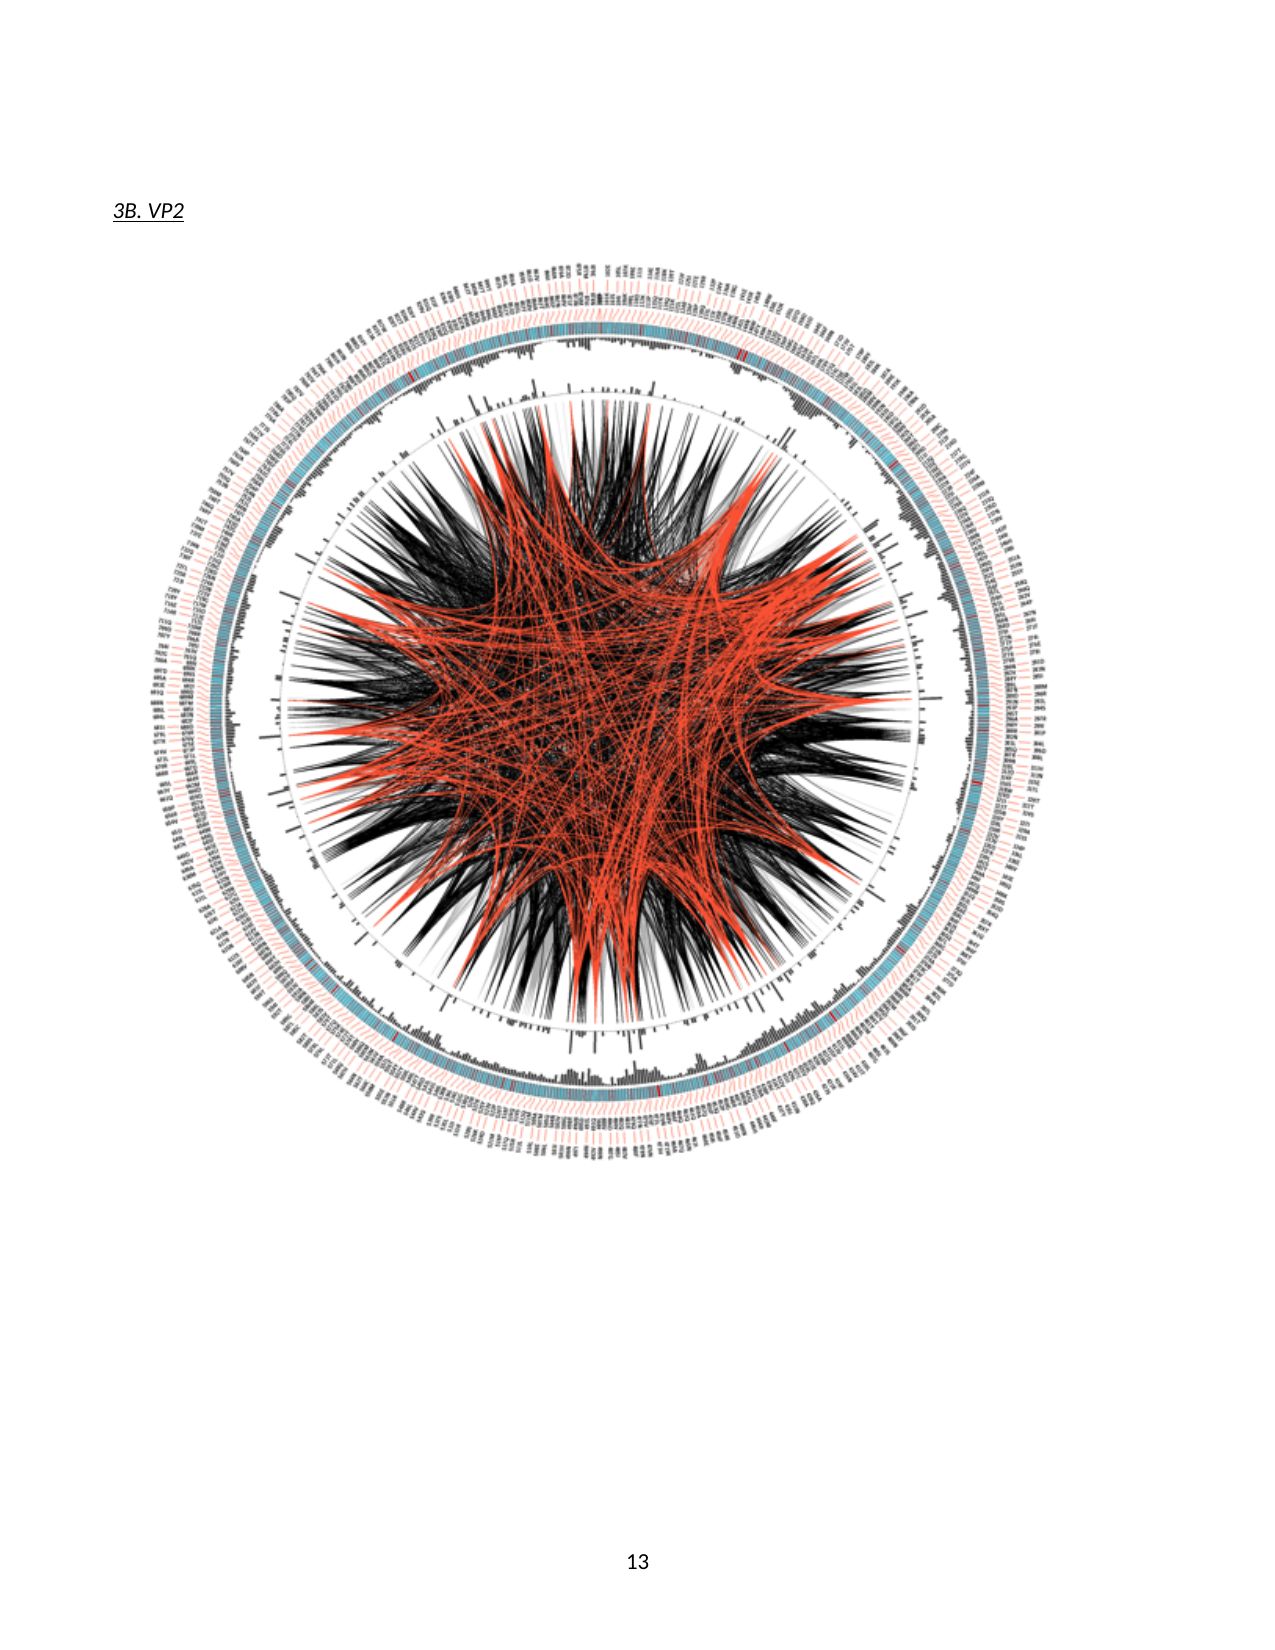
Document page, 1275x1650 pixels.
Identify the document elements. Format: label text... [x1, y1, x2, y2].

picture [112, 224, 1088, 1200]
text 3B. VP2 [112, 197, 1162, 224]
